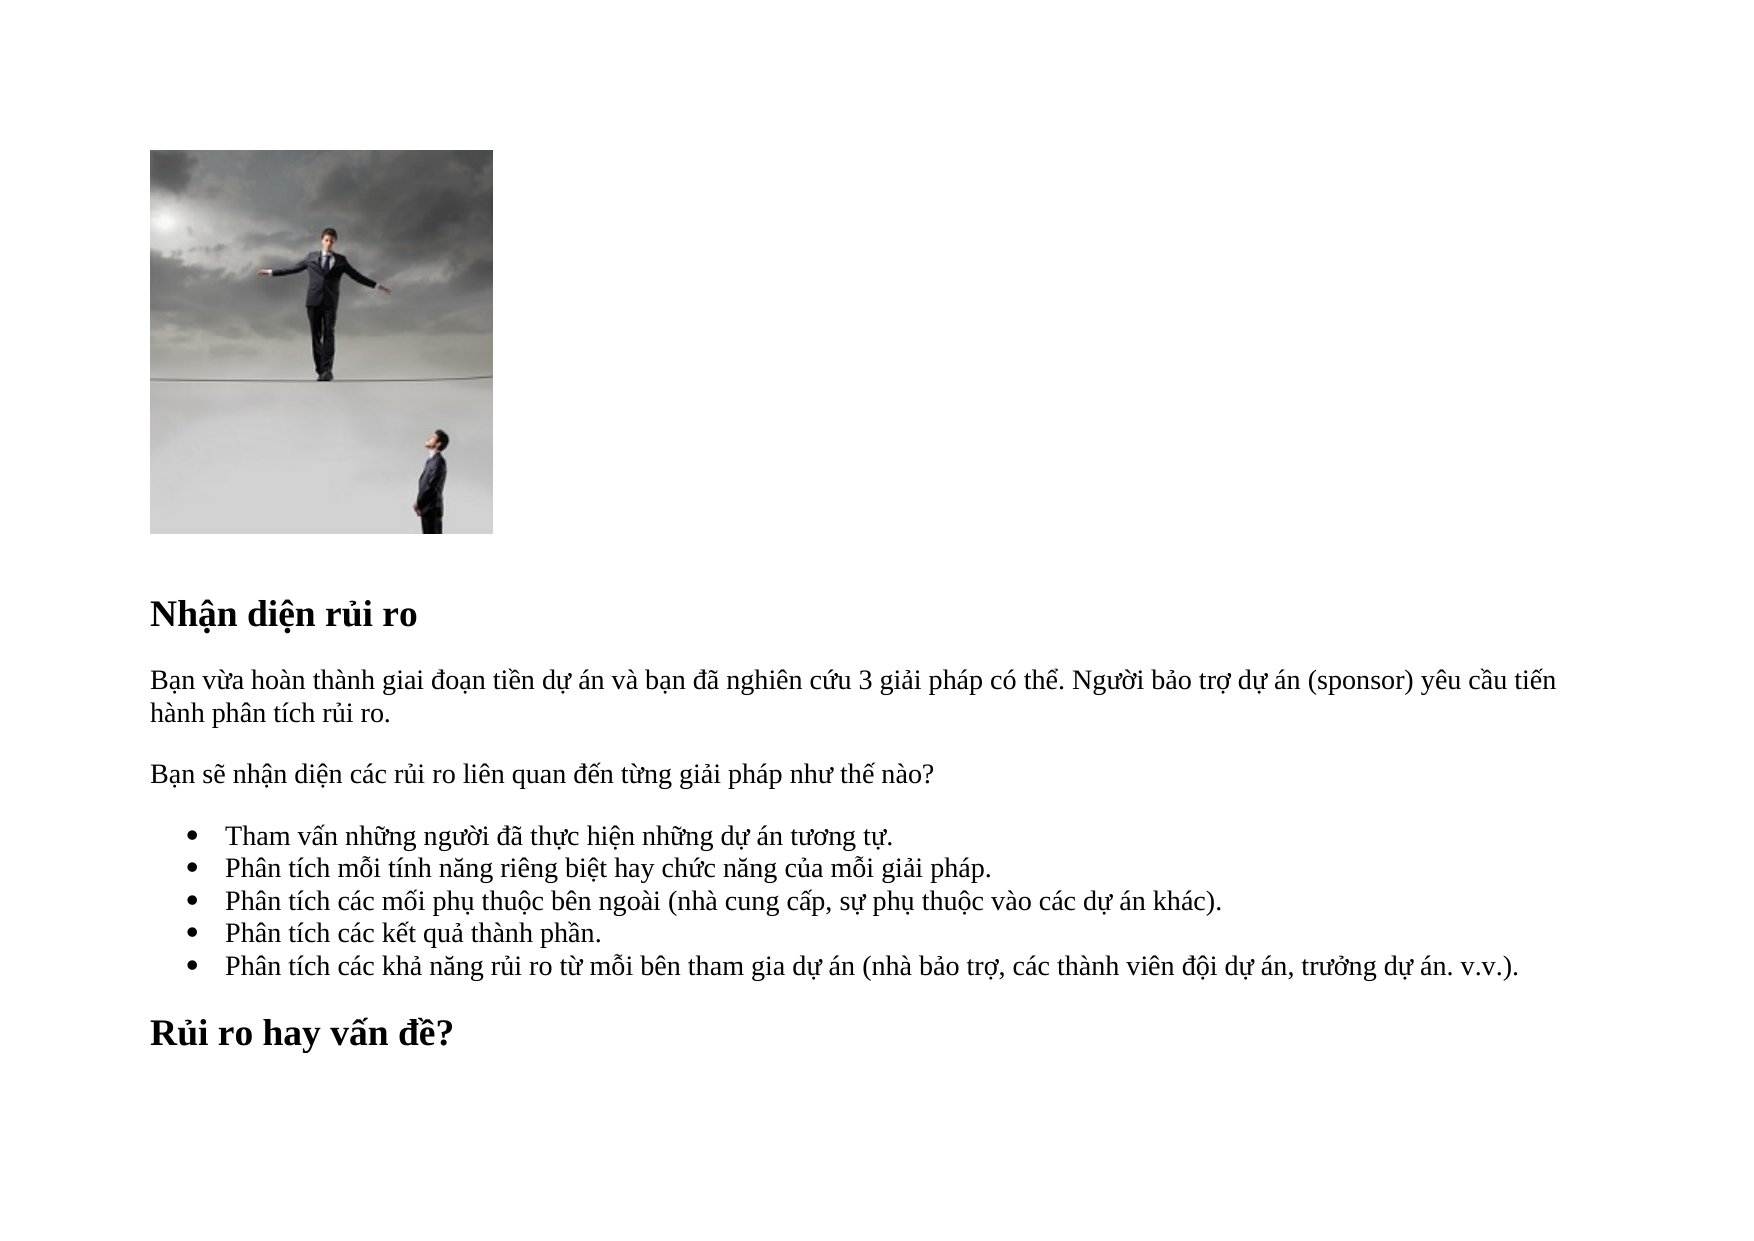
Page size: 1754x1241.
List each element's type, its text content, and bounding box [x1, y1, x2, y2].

picture [150, 150, 493, 534]
list Tham vấn những người đã thực hiện những dự án tương tự. [187, 819, 1604, 851]
list Phân tích các kết quả thành phần. [187, 916, 1604, 949]
text Bạn vừa hoàn thành giai đoạn tiền dự án và bạn đã nghiên cứu 3 giải pháp có thể. Người bảo trợ dự án (sponsor) yêu cầu tiến hành phân tích rủi ro. [150, 663, 1604, 728]
list Phân tích các khả năng rủi ro từ mỗi bên tham gia dự án (nhà bảo trợ, các thành viên đội dự án, trưởng dự án. v.v.). [187, 949, 1604, 981]
list Phân tích mỗi tính năng riêng biệt hay chức năng của mỗi giải pháp. [187, 851, 1604, 884]
title Bạn sẽ nhận diện các rủi ro liên quan đến từng giải pháp như thế nào? [150, 757, 1604, 790]
subtitle Rủi ro hay vấn đề? [150, 1011, 1604, 1054]
list Phân tích các mối phụ thuộc bên ngoài (nhà cung cấp, sự phụ thuộc vào các dự án khác). [187, 884, 1604, 916]
subtitle Nhận diện rủi ro [150, 591, 1604, 634]
